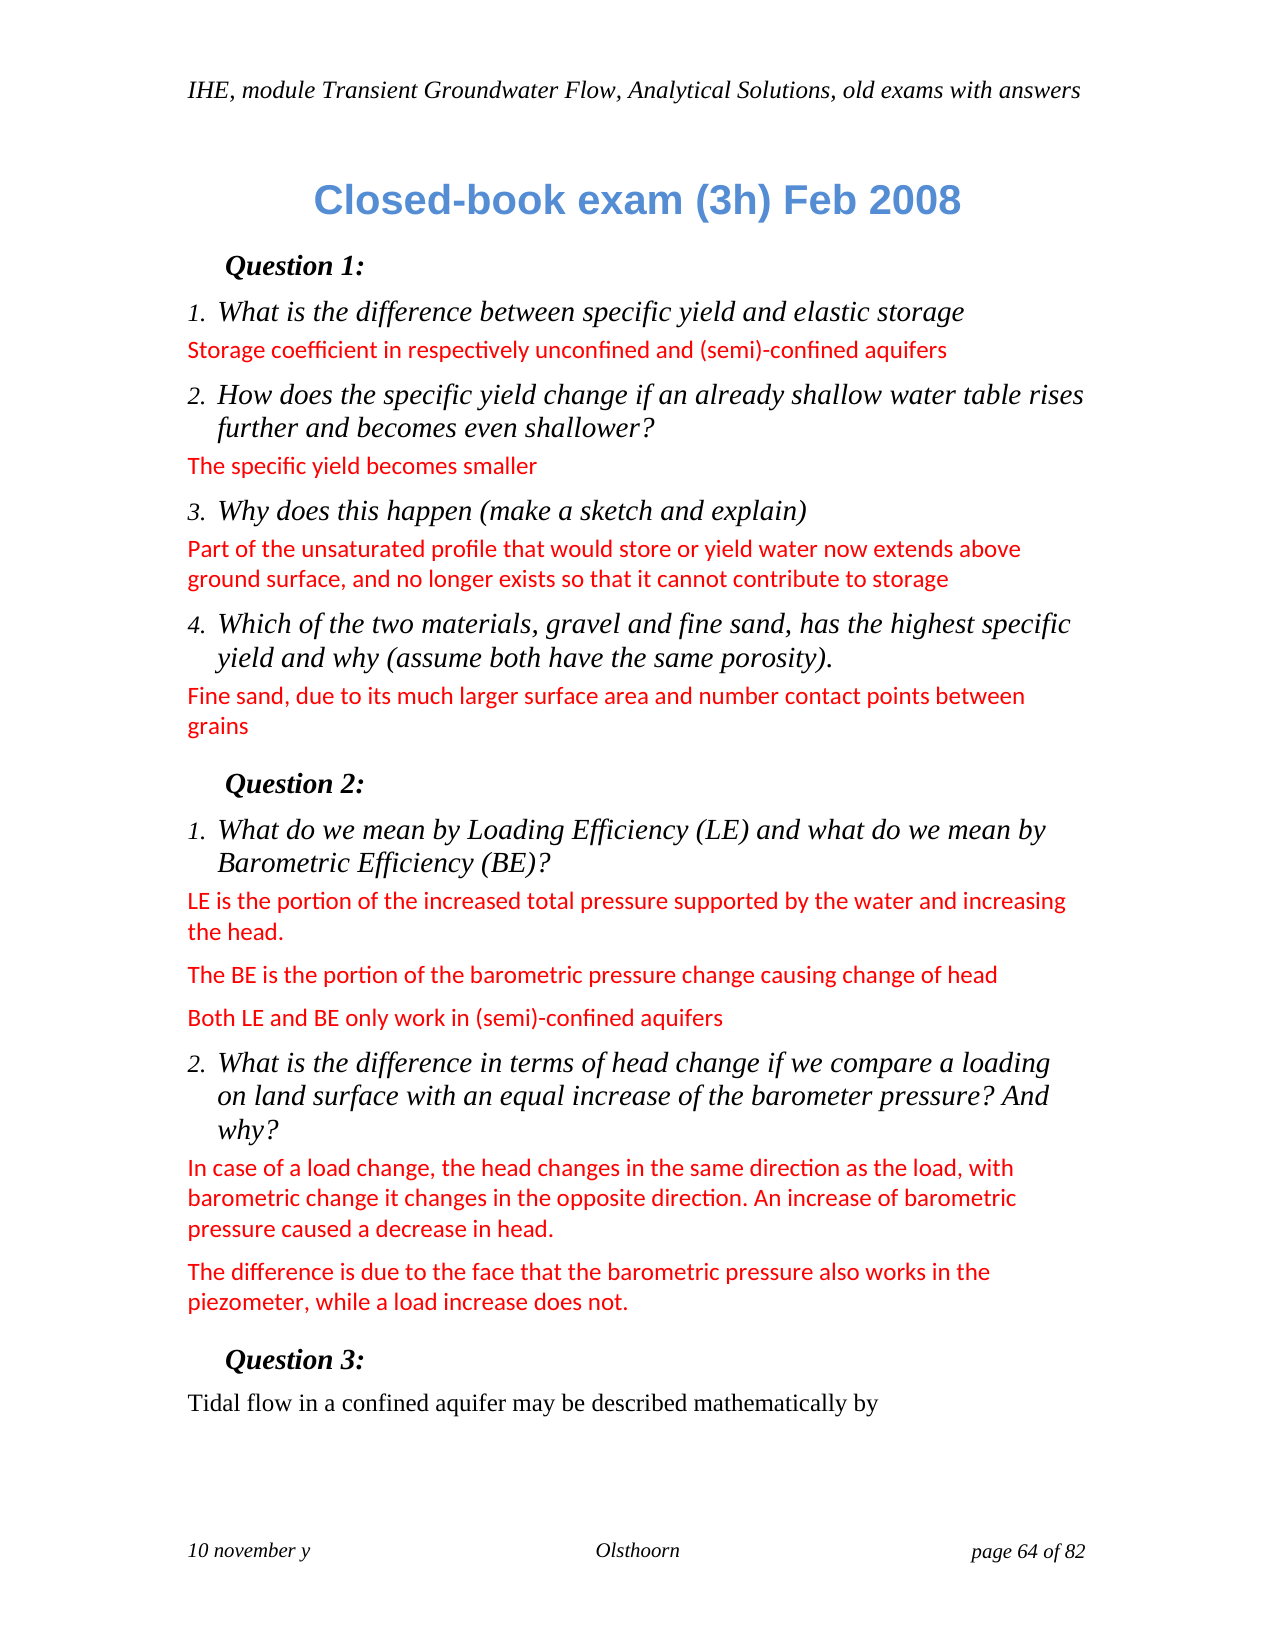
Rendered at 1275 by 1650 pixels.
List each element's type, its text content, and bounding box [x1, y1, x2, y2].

text In case of a load change, the head changes in the same direction as the load, with barometric change it changes in the opposite direction. An increase of barometric pressure caused a decrease in head. [187, 1152, 1087, 1243]
text Part of the unsaturated profile that would store or yield water now extends above ground surface, and no longer exists so that it cannot contribute to storage [187, 533, 1087, 594]
list Which of the two materials, gravel and fine sand, has the highest specific yield and why (assume both have the same porosity). [187, 606, 1087, 673]
list What is the difference in terms of head change if we compare a loading on land surface with an equal increase of the barometer pressure? And why? [187, 1045, 1087, 1145]
list What is the difference between specific yield and elastic storage [187, 294, 1087, 327]
text Storage coefficient in respectively unconfined and (semi)-confined aquifers [187, 334, 1087, 364]
text LE is the portion of the increased total pressure supported by the water and increasing the head. [187, 885, 1087, 946]
text Fine sand, due to its much larger surface area and number contact points between grains [187, 680, 1087, 741]
text The specific yield becomes smaller [187, 450, 1087, 481]
text The BE is the portion of the barometric pressure change causing change of head [187, 959, 1087, 989]
subtitle Closed-book exam (3h) Feb 2008 [187, 175, 1087, 223]
list Why does this happen (make a sketch and explain) [187, 493, 1087, 527]
text Both LE and BE only work in (semi)-confined aquifers [187, 1002, 1087, 1032]
list What do we mean by Loading Efficiency (LE) and what do we mean by Barometric Efficiency (BE)? [187, 812, 1087, 879]
text The difference is due to the face that the barometric pressure also works in the piezometer, while a load increase does not. [187, 1256, 1087, 1317]
text Tidal flow in a confined aquifer may be described mathematically by [187, 1388, 1087, 1417]
list How does the specific yield change if an already shallow water table rises further and becomes even shallower? [187, 377, 1087, 444]
